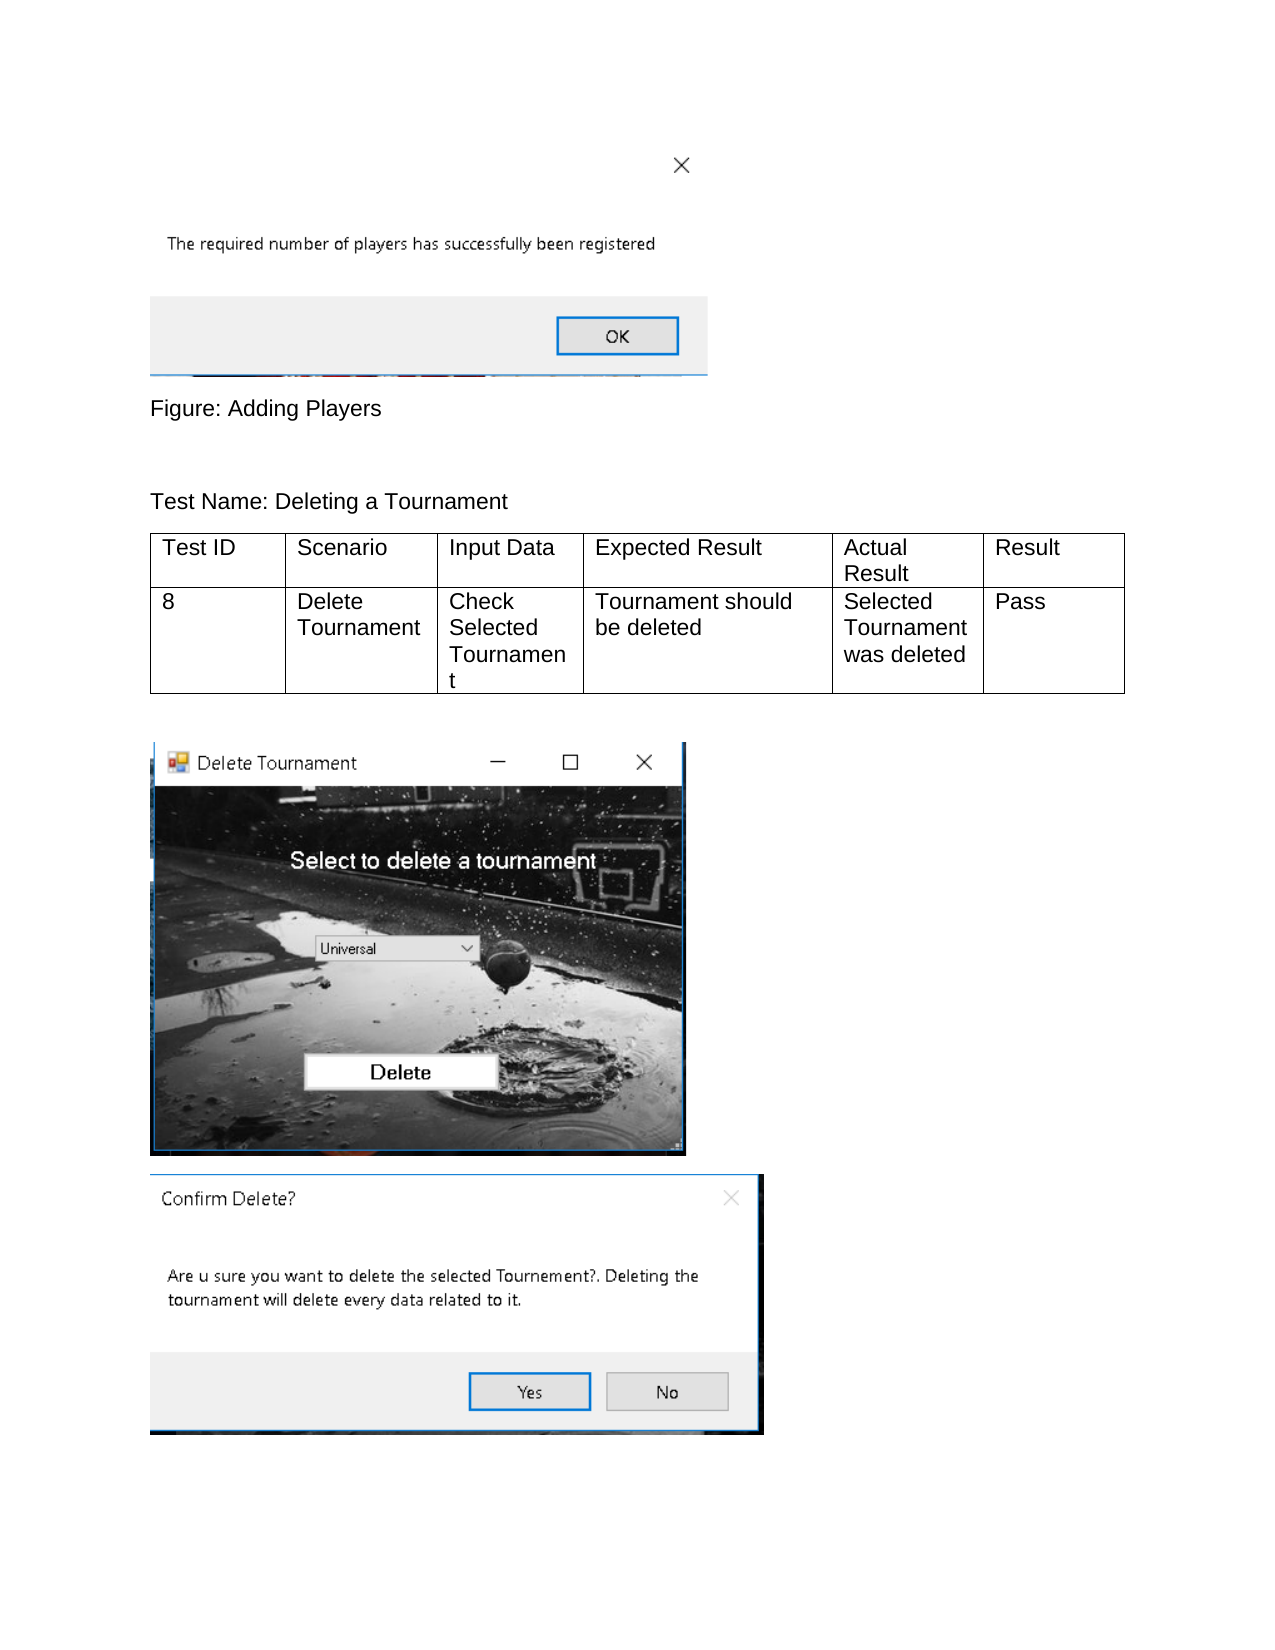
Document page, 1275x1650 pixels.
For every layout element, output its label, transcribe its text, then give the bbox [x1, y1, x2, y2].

table_cell Selected Tournament was deleted [833, 588, 983, 693]
table_header Result [984, 534, 1124, 587]
text Figure: Adding Players [150, 395, 1125, 421]
table_cell Tournament should be deleted [584, 588, 832, 693]
picture [150, 742, 687, 1156]
table_cell 8 [151, 588, 285, 693]
text Test Name: Deleting a Tournament [150, 488, 1125, 514]
table_header Test ID [151, 534, 285, 587]
table_header Actual Result [833, 534, 983, 587]
picture [150, 1174, 764, 1435]
table_header Scenario [286, 534, 437, 587]
table_cell Delete Tournament [286, 588, 437, 693]
table_cell Pass [984, 588, 1124, 693]
table_header Expected Result [584, 534, 832, 587]
table_cell Check Selected Tournament [438, 588, 583, 693]
table_header Input Data [438, 534, 583, 587]
picture [150, 150, 708, 377]
